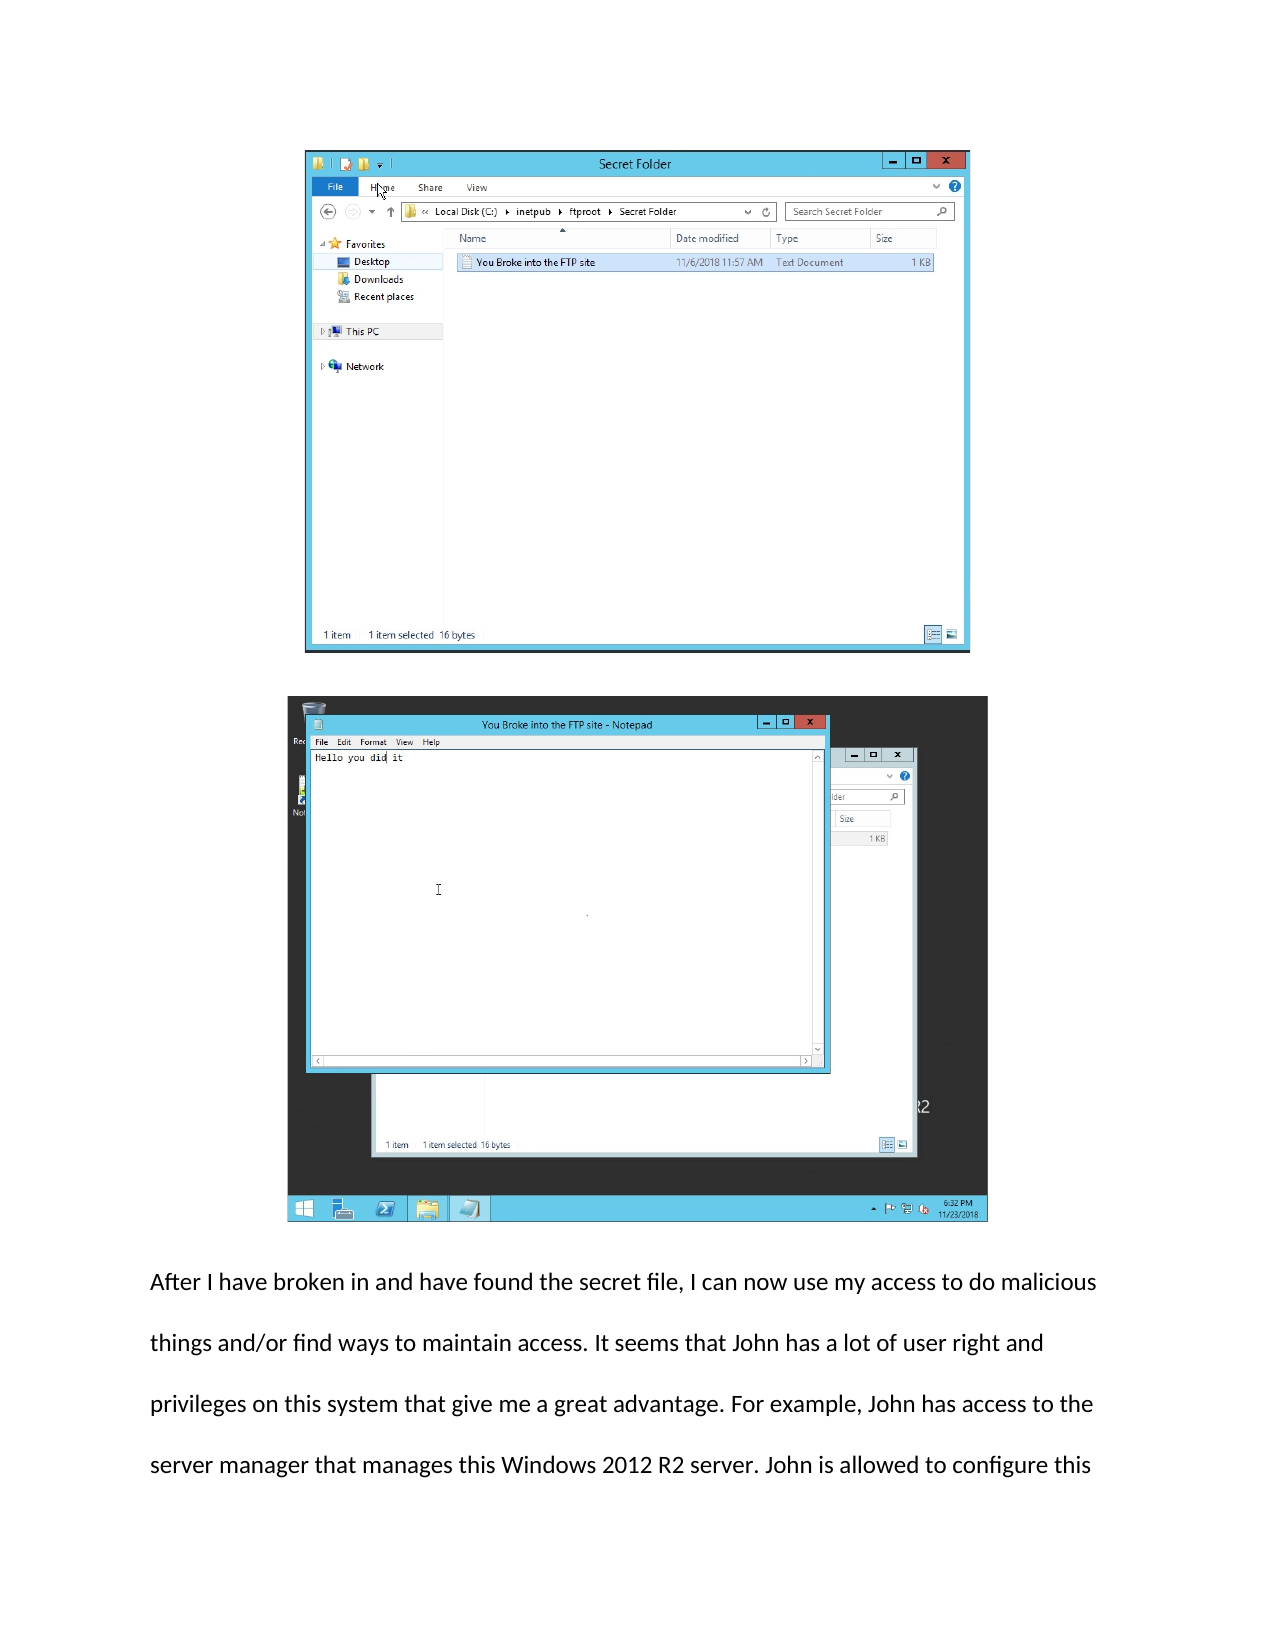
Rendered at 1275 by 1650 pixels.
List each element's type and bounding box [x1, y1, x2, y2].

picture [287, 696, 988, 1222]
text [150, 1266, 1125, 1480]
picture [304, 150, 971, 653]
